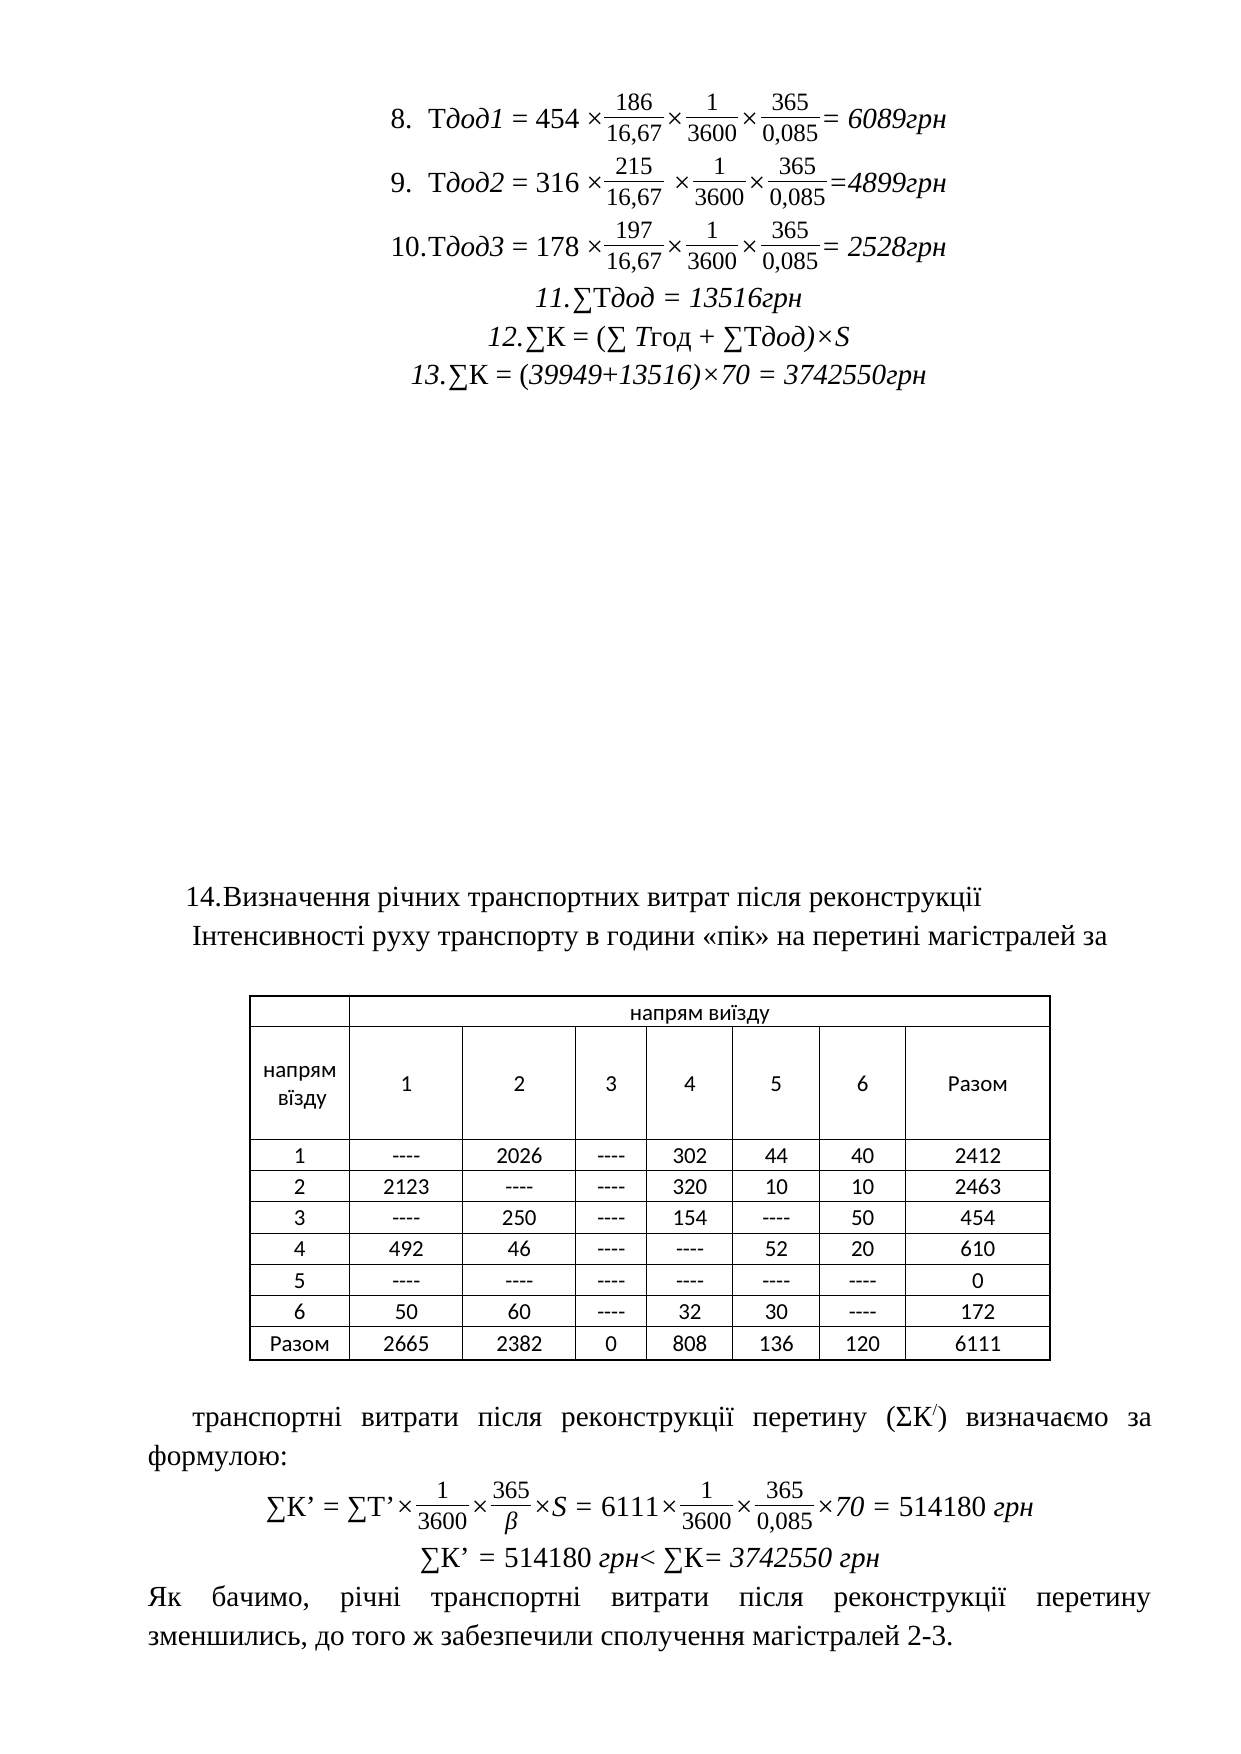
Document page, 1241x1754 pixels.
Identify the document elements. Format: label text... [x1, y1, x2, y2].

table_cell 154 [647, 1202, 732, 1232]
table_cell 40 [820, 1140, 905, 1170]
table_cell 5 [251, 1265, 349, 1295]
table_cell 10 [820, 1171, 905, 1201]
table_cell ---- [733, 1265, 819, 1295]
table_cell ---- [647, 1265, 732, 1295]
table_cell 5 [733, 1027, 819, 1139]
table_cell ---- [576, 1265, 646, 1295]
table_cell ---- [820, 1265, 905, 1295]
table_cell ---- [647, 1234, 732, 1264]
table_cell ---- [350, 1265, 462, 1295]
table_cell ---- [350, 1202, 462, 1232]
table_cell ---- [576, 1171, 646, 1201]
table_cell Разом [906, 1027, 1049, 1139]
table_cell 3 [251, 1202, 349, 1232]
table_cell 302 [647, 1140, 732, 1170]
list Тдод3 = 178 ×××= 2528грн [185, 216, 1152, 275]
table_cell 2463 [906, 1171, 1049, 1201]
list ∑Тдод = 13516грн [185, 280, 1152, 314]
table_cell ---- [350, 1140, 462, 1170]
table_cell 250 [463, 1202, 575, 1232]
table_cell 30 [733, 1296, 819, 1326]
table_cell 2382 [463, 1327, 575, 1359]
subtitle Визначення річних транспортних витрат після реконструкції [185, 879, 1152, 913]
text ∑К’ = ∑Т’×××S = 6111×××70 = 514180 грн [148, 1477, 1152, 1536]
table_cell 136 [733, 1327, 819, 1359]
table_cell 0 [906, 1265, 1049, 1295]
list ∑К = (∑ Тгод + ∑Тдод)×S [185, 319, 1152, 352]
table_cell 44 [733, 1140, 819, 1170]
table_cell 6111 [906, 1327, 1049, 1359]
table_cell 2123 [350, 1171, 462, 1201]
table_cell 46 [463, 1234, 575, 1264]
table_cell ---- [576, 1202, 646, 1232]
table_cell 32 [647, 1296, 732, 1326]
table_cell 2412 [906, 1140, 1049, 1170]
table_cell 172 [906, 1296, 1049, 1326]
text ∑К’ = 514180 грн< ∑К= 3742550 грн [148, 1541, 1152, 1574]
table_cell 454 [906, 1202, 1049, 1232]
text Як бачимо, річні транспортні витрати після реконструкції перетину зменшились, до того ж забезпечили сполучення магістралей 2-3. [148, 1579, 1152, 1651]
table_cell 4 [647, 1027, 732, 1139]
table_cell 6 [820, 1027, 905, 1139]
list ∑К = (39949+13516)×70 = 3742550грн [185, 357, 1152, 391]
table_cell 320 [647, 1171, 732, 1201]
list Тдод2 = 316 × ××=4899грн [185, 152, 1152, 211]
list Тдод1 = 454 ×××= 6089грн [185, 88, 1152, 147]
table_cell ---- [576, 1296, 646, 1326]
table_cell ---- [820, 1296, 905, 1326]
table_cell 2026 [463, 1140, 575, 1170]
table_cell 2665 [350, 1327, 462, 1359]
table_cell 4 [251, 1234, 349, 1264]
table_cell 2 [463, 1027, 575, 1139]
table_header напрям виїзду [350, 997, 1049, 1026]
table_cell ---- [463, 1171, 575, 1201]
table_cell 1 [350, 1027, 462, 1139]
table_cell 50 [820, 1202, 905, 1232]
table_cell ---- [463, 1265, 575, 1295]
text транспортні витрати після реконструкції перетину (ΣК/) визначаємо за формулою: [148, 1399, 1152, 1472]
table_cell 2 [251, 1171, 349, 1201]
table_cell 52 [733, 1234, 819, 1264]
table_cell Разом [251, 1327, 349, 1359]
table_cell 60 [463, 1296, 575, 1326]
table_cell 1 [251, 1140, 349, 1170]
table_cell ---- [733, 1202, 819, 1232]
table_cell 610 [906, 1234, 1049, 1264]
table_cell 3 [576, 1027, 646, 1139]
table_cell ---- [576, 1140, 646, 1170]
table_cell 808 [647, 1327, 732, 1359]
table_header [251, 997, 349, 1026]
table_cell ---- [576, 1234, 646, 1264]
table_cell 0 [576, 1327, 646, 1359]
table_cell 120 [820, 1327, 905, 1359]
table_cell 10 [733, 1171, 819, 1201]
table_cell 20 [820, 1234, 905, 1264]
text Інтенсивності руху транспорту в години «пік» на перетині магістралей за [148, 918, 1152, 951]
table_cell 492 [350, 1234, 462, 1264]
table_cell напрям вїзду [251, 1027, 349, 1139]
table_cell 50 [350, 1296, 462, 1326]
table_cell 6 [251, 1296, 349, 1326]
